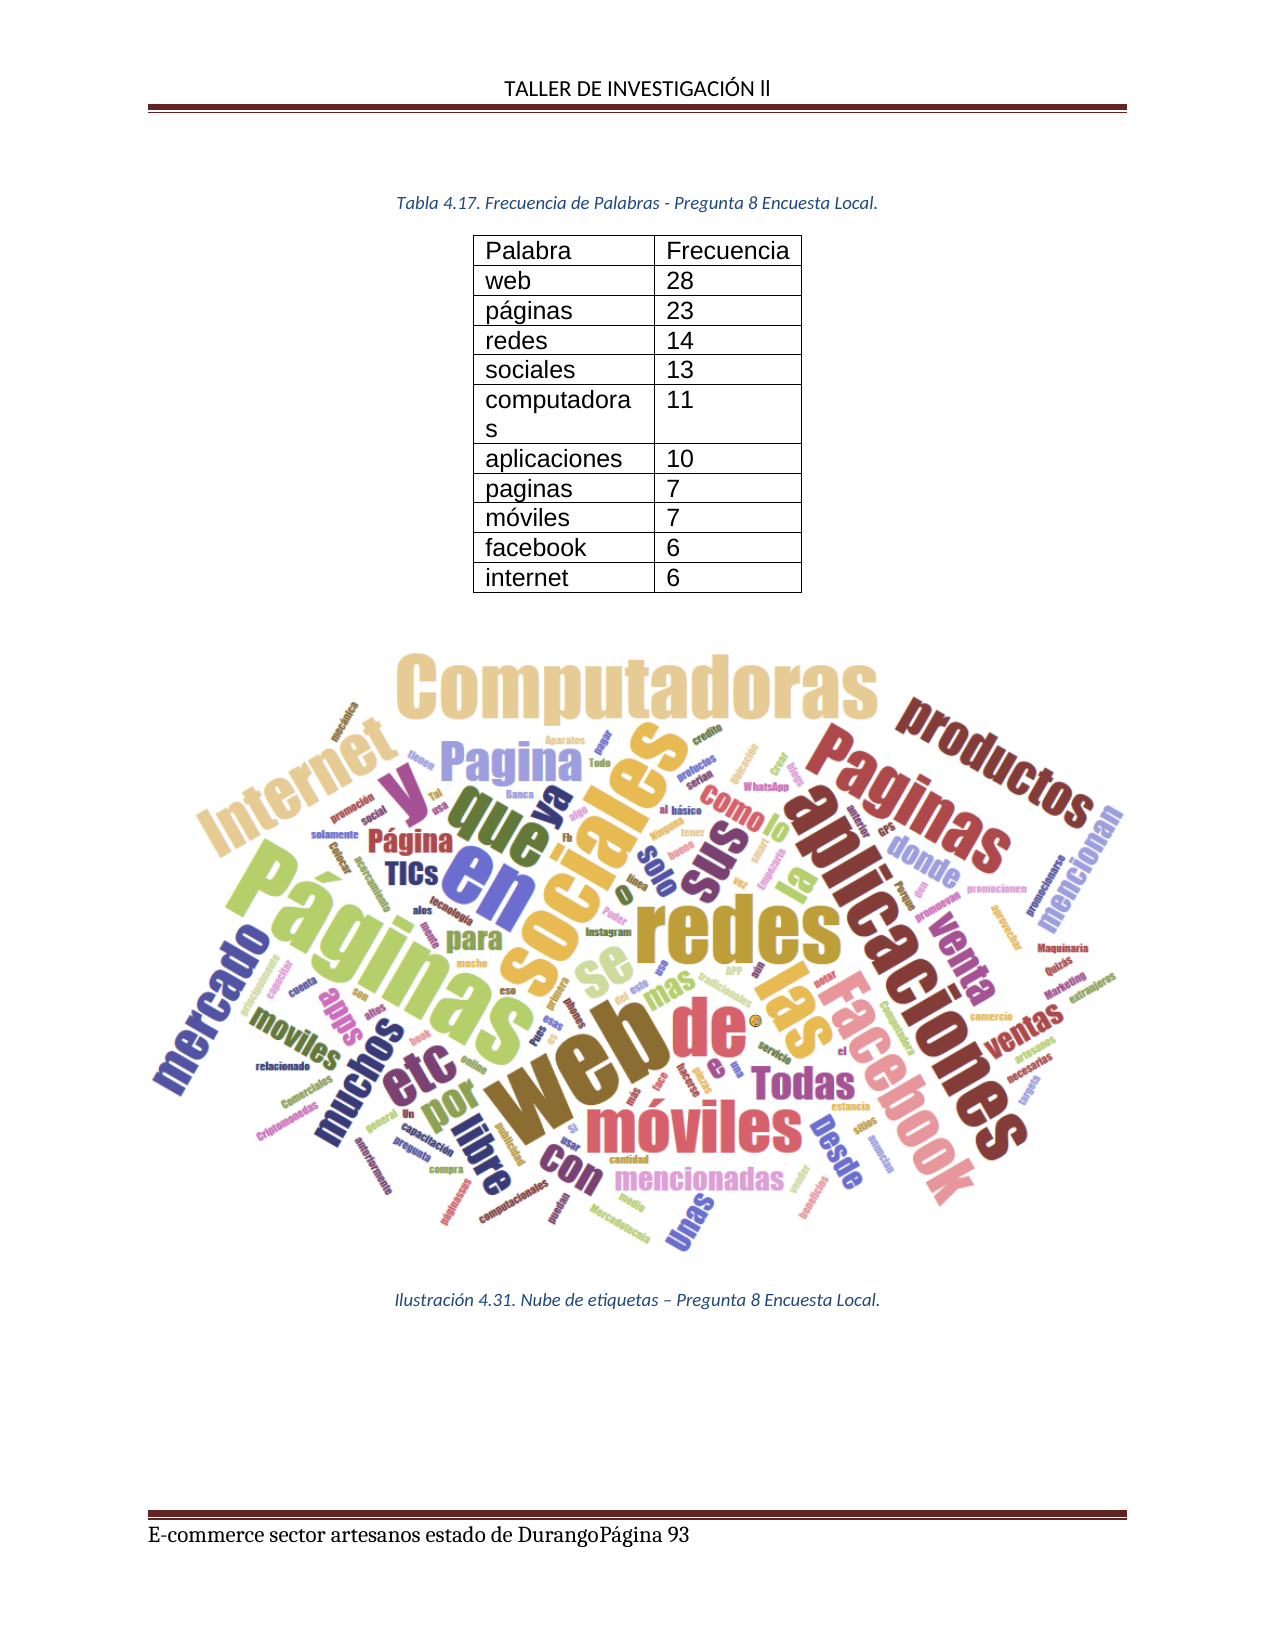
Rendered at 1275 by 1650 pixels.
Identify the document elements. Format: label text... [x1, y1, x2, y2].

table_cell web [474, 266, 654, 295]
table_cell 14 [655, 326, 801, 354]
table_cell 23 [655, 296, 801, 324]
table_header Frecuencia [655, 236, 801, 265]
table_cell aplicaciones [474, 444, 654, 472]
table_cell paginas [474, 474, 654, 502]
table_cell internet [474, 563, 654, 592]
table_cell móviles [474, 503, 654, 532]
table_cell 10 [655, 444, 801, 472]
table_cell 7 [655, 503, 801, 532]
table_cell páginas [474, 296, 654, 324]
table_cell 6 [655, 563, 801, 592]
table_cell 13 [655, 355, 801, 384]
table_cell 11 [655, 385, 801, 443]
table_cell 28 [655, 266, 801, 295]
table_header Palabra [474, 236, 654, 265]
picture [147, 646, 1129, 1264]
table_cell computadoras [474, 385, 654, 443]
table_cell facebook [474, 533, 654, 562]
table_cell sociales [474, 355, 654, 384]
table_cell 7 [655, 474, 801, 502]
table_cell 6 [655, 533, 801, 562]
table_cell redes [474, 326, 654, 354]
